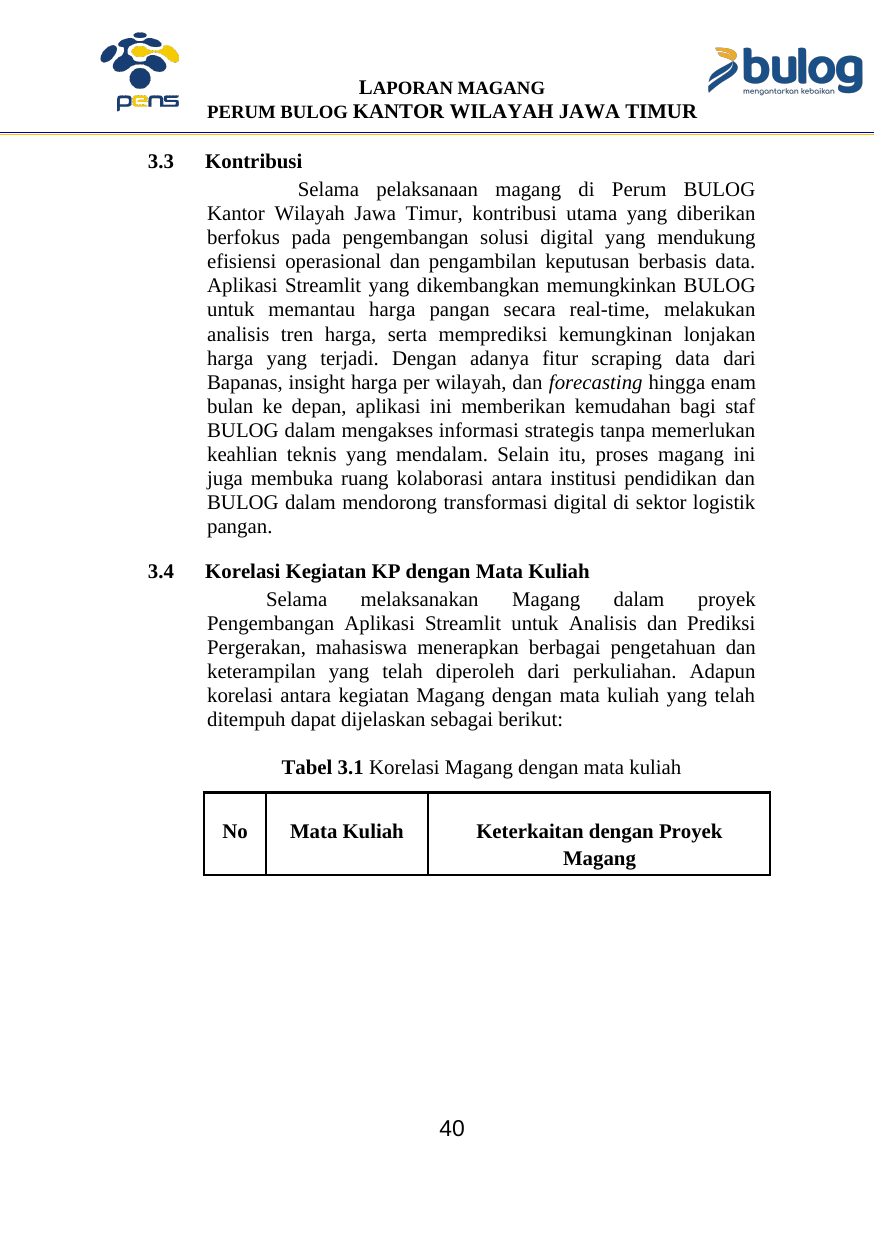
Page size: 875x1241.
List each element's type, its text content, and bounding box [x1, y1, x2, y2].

text Tabel 3.1 Korelasi Magang dengan mata kuliah [207, 755, 756, 779]
picture [93, 25, 188, 120]
table_header Keterkaitan dengan Proyek Magang [429, 794, 769, 874]
table_header Mata Kuliah [267, 794, 427, 874]
picture [707, 46, 864, 96]
text Selama pelaksanaan magang di Perum BULOG Kantor Wilayah Jawa Timur, kontribusi utama yang diberikan berfokus pada pengembangan solusi digital yang mendukung efisiensi operasional dan pengambilan keputusan berbasis data. Aplikasi Streamlit yang dikembangkan memungkinkan BULOG untuk memantau harga pangan secara real-time, melakukan analisis tren harga, serta memprediksi kemungkinan lonjakan harga yang terjadi. Dengan adanya fitur scraping data dari Bapanas, insight harga per wilayah, dan forecasting hingga enam bulan ke depan, aplikasi ini memberikan kemudahan bagi staf BULOG dalam mengakses informasi strategis tanpa memerlukan keahlian teknis yang mendalam. Selain itu, proses magang ini juga membuka ruang kolaborasi antara institusi pendidikan dan BULOG dalam mendorong transformasi digital di sektor logistik pangan. [207, 177, 756, 538]
subtitle 3.4 Korelasi Kegiatan KP dengan Mata Kuliah [148, 559, 756, 583]
text Selama melaksanakan Magang dalam proyek Pengembangan Aplikasi Streamlit untuk Analisis dan Prediksi Pergerakan, mahasiswa menerapkan berbagai pengetahuan dan keterampilan yang telah diperoleh dari perkuliahan. Adapun korelasi antara kegiatan Magang dengan mata kuliah yang telah ditempuh dapat dijelaskan sebagai berikut: [207, 586, 756, 731]
table_header No [205, 794, 265, 874]
subtitle 3.3 Kontribusi [148, 149, 756, 173]
